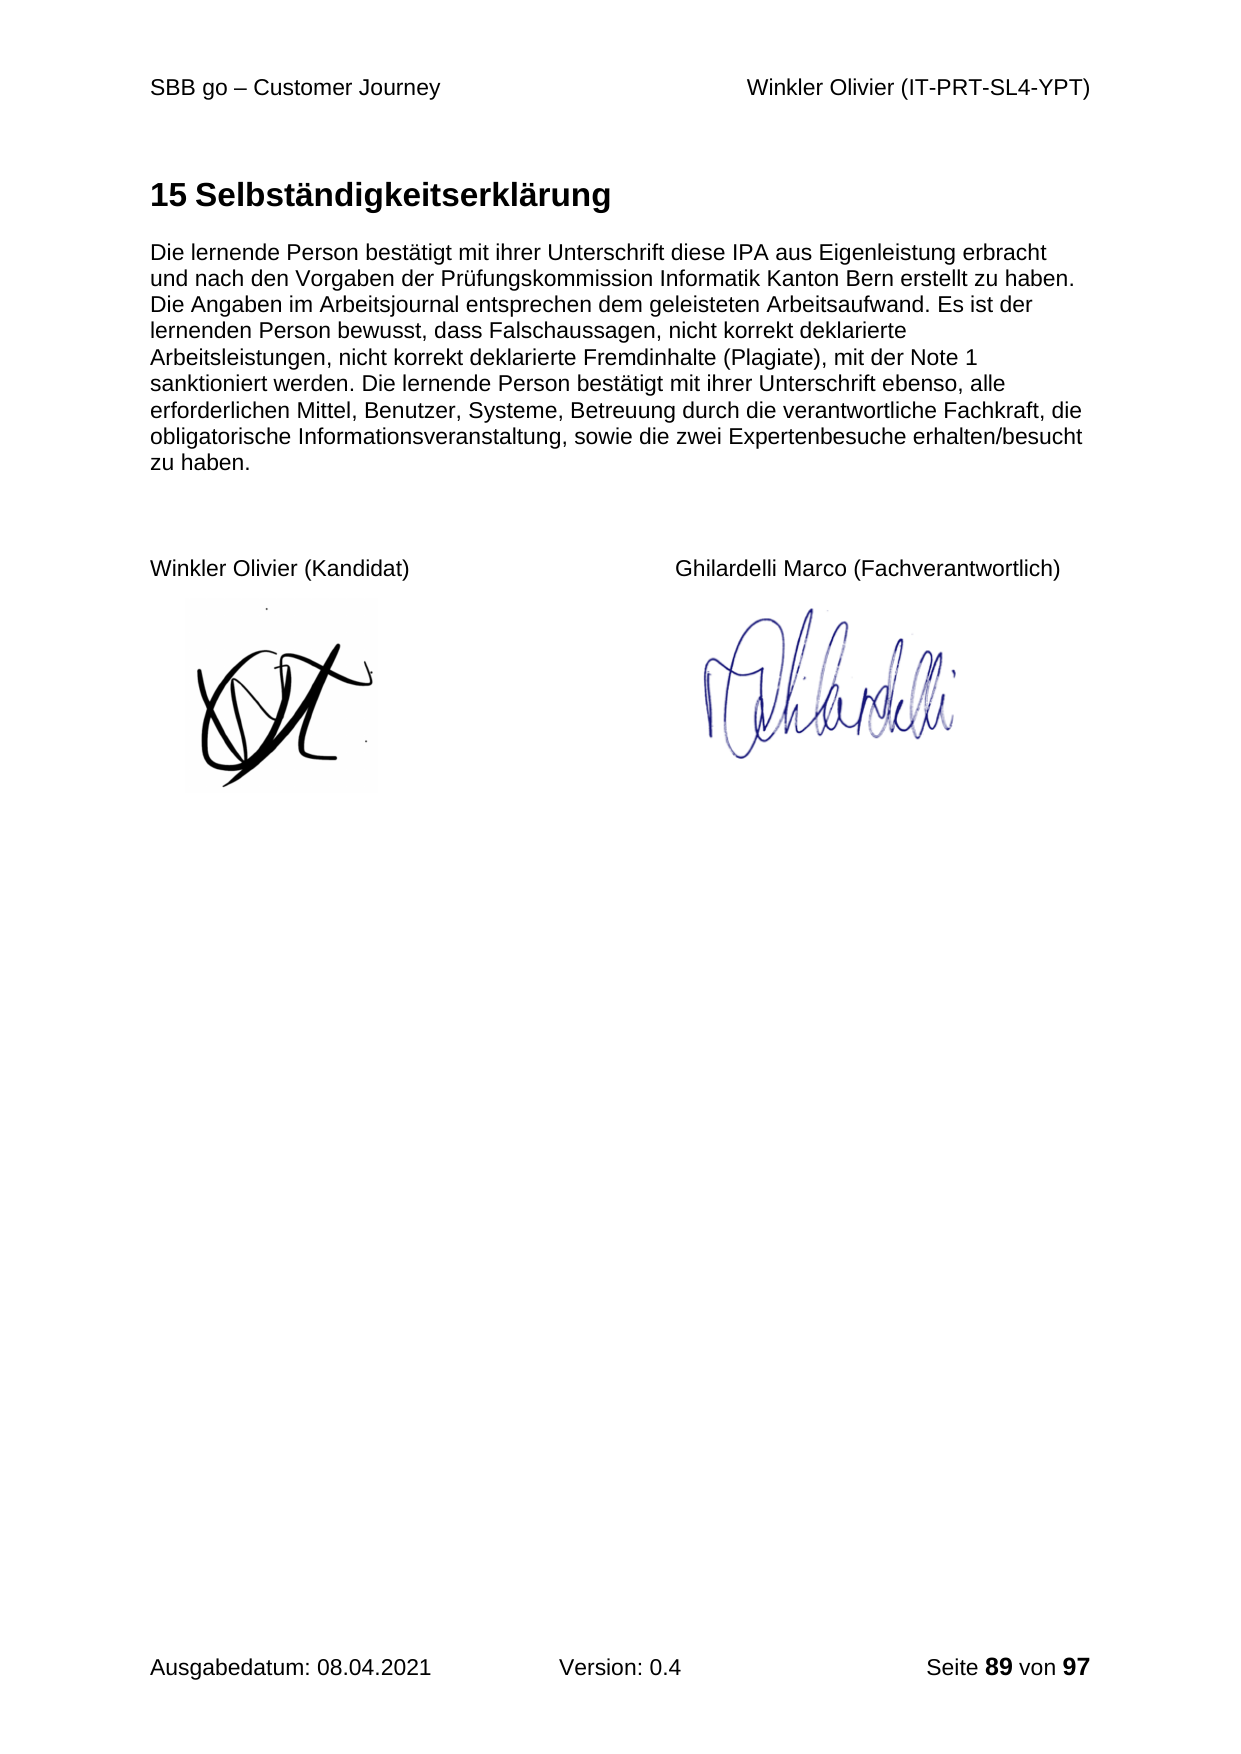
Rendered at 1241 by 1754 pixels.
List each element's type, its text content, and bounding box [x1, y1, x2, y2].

text Winkler Olivier (Kandidat) Ghilardelli Marco (Fachverantwortlich) [150, 555, 1090, 581]
picture [699, 606, 960, 760]
subtitle Selbständigkeitserklärung [150, 175, 1090, 213]
picture [184, 598, 379, 793]
text Die lernende Person bestätigt mit ihrer Unterschrift diese IPA aus Eigenleistung erbracht und nach den Vorgaben der Prüfungskommission Informatik Kanton Bern erstellt zu haben. Die Angaben im Arbeitsjournal entsprechen dem geleisteten Arbeitsaufwand. Es ist der lernenden Person bewusst, dass Falschaussagen, nicht korrekt deklarierte Arbeitsleistungen, nicht korrekt deklarierte Fremdinhalte (Plagiate), mit der Note 1 sanktioniert werden. Die lernende Person bestätigt mit ihrer Unterschrift ebenso, alle erforderlichen Mittel, Benutzer, Systeme, Betreuung durch die verantwortliche Fachkraft, die obligatorische Informationsveranstaltung, sowie die zwei Expertenbesuche erhalten/besucht zu haben. [150, 238, 1090, 476]
